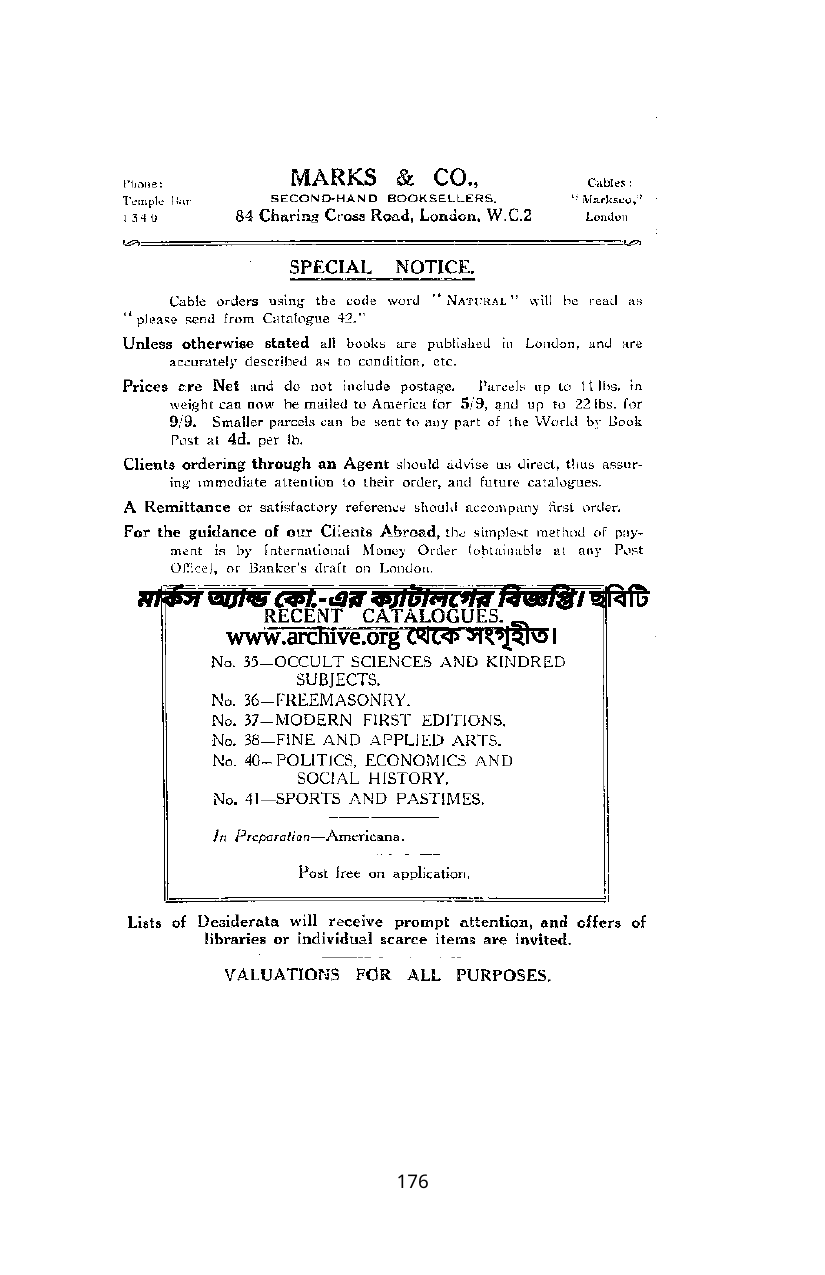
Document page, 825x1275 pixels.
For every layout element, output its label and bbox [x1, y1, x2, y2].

picture [99, 116, 657, 1029]
